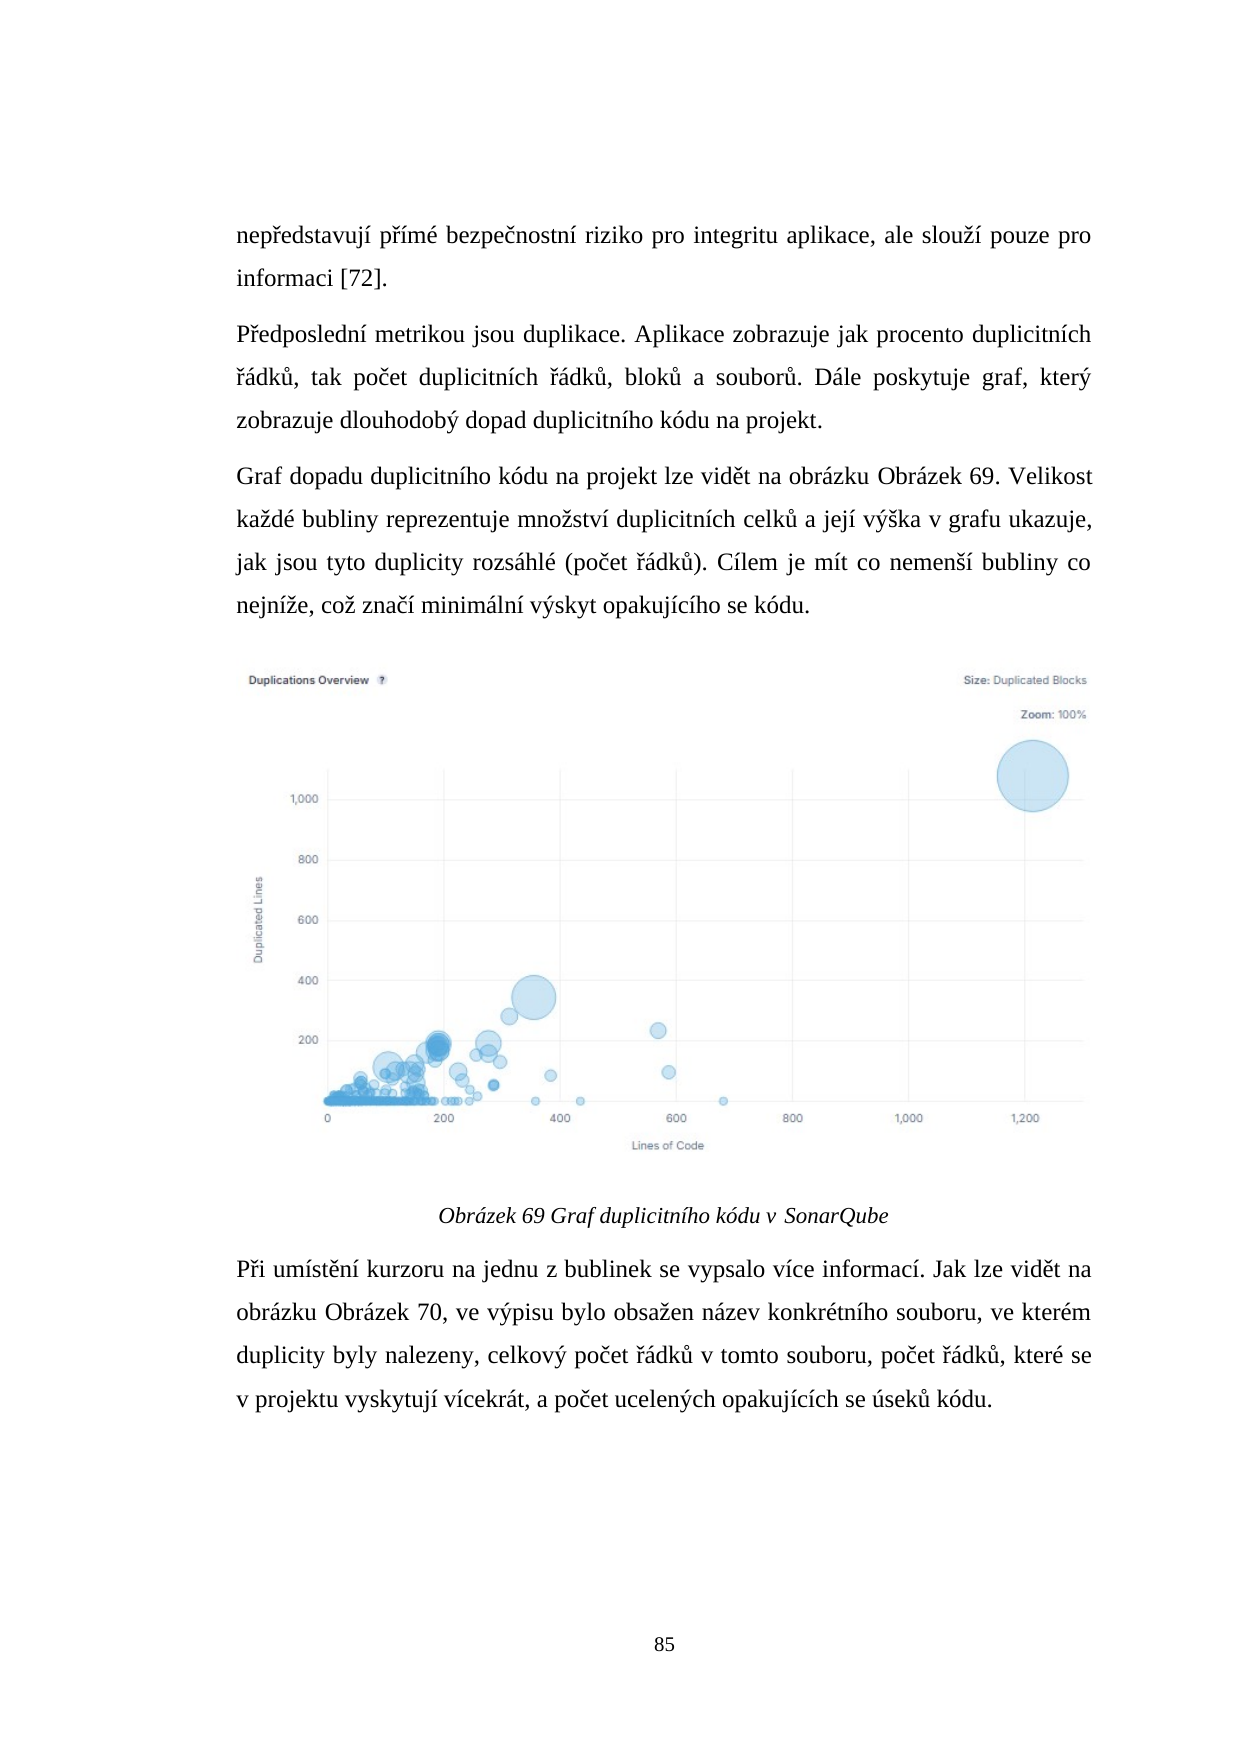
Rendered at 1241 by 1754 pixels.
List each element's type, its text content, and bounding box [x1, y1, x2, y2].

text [236, 220, 1092, 292]
picture [236, 658, 1093, 1165]
text Předposlední metrikou jsou duplikace. Aplikace zobrazuje jak procento duplicitních řádků, tak počet duplicitních řádků, bloků a souborů. Dále poskytuje graf, který zobrazuje dlouhodobý dopad duplicitního kódu na projekt. [236, 319, 1092, 434]
